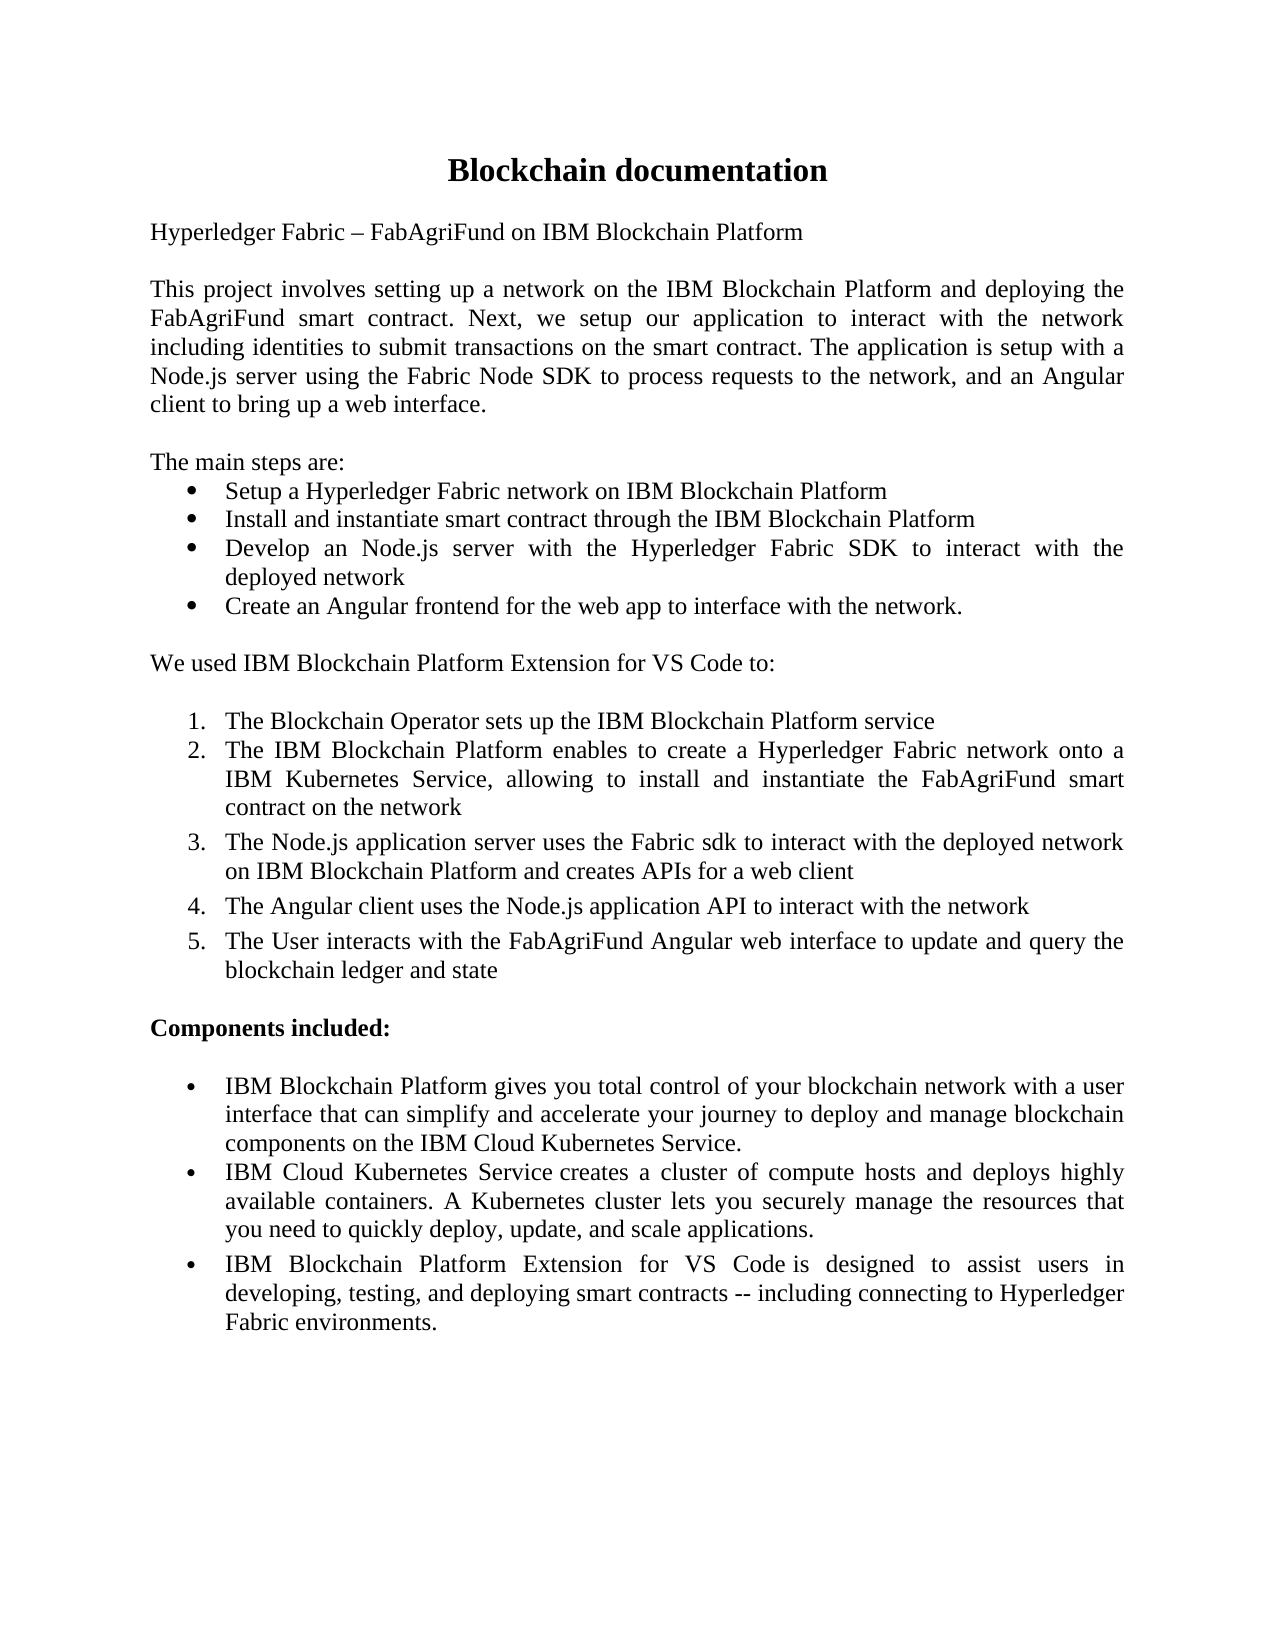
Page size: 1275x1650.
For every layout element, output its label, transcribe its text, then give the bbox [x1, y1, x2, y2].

list The Blockchain Operator sets up the IBM Blockchain Platform service [187, 706, 1125, 735]
list Setup a Hyperledger Fabric network on IBM Blockchain Platform [187, 476, 1125, 504]
text Blockchain documentation [150, 150, 1125, 188]
list IBM Cloud Kubernetes Service creates a cluster of compute hosts and deploys highly available containers. A Kubernetes cluster lets you securely manage the resources that you need to quickly deploy, update, and scale applications. [187, 1157, 1125, 1243]
list Create an Angular frontend for the web app to interface with the network. [187, 591, 1125, 619]
text The main steps are: [150, 447, 1125, 476]
text This project involves setting up a network on the IBM Blockchain Platform and deploying the FabAgriFund smart contract. Next, we setup our application to interact with the network including identities to submit transactions on the smart contract. The application is setup with a Node.js server using the Fabric Node SDK to process requests to the network, and an Angular client to bring up a web interface. [150, 274, 1125, 418]
text We used IBM Blockchain Platform Extension for VS Code to: [150, 648, 1125, 677]
text Components included: [150, 1013, 1125, 1042]
list Install and instantiate smart contract through the IBM Blockchain Platform [187, 504, 1125, 533]
list The User interacts with the FabAgriFund Angular web interface to update and query the blockchain ledger and state [187, 926, 1125, 984]
list The Angular client uses the Node.js application API to interact with the network [187, 891, 1125, 920]
list Develop an Node.js server with the Hyperledger Fabric SDK to interact with the deployed network [187, 533, 1125, 591]
list The Node.js application server uses the Fabric sdk to interact with the deployed network on IBM Blockchain Platform and creates APIs for a web client [187, 827, 1125, 885]
list The IBM Blockchain Platform enables to create a Hyperledger Fabric network onto a IBM Kubernetes Service, allowing to install and instantiate the FabAgriFund smart contract on the network [187, 735, 1125, 821]
list IBM Blockchain Platform Extension for VS Code is designed to assist users in developing, testing, and deploying smart contracts -- including connecting to Hyperledger Fabric environments. [187, 1249, 1125, 1336]
text Hyperledger Fabric – FabAgriFund on IBM Blockchain Platform [150, 217, 1125, 246]
list IBM Blockchain Platform gives you total control of your blockchain network with a user interface that can simplify and accelerate your journey to deploy and manage blockchain components on the IBM Cloud Kubernetes Service. [187, 1071, 1125, 1157]
